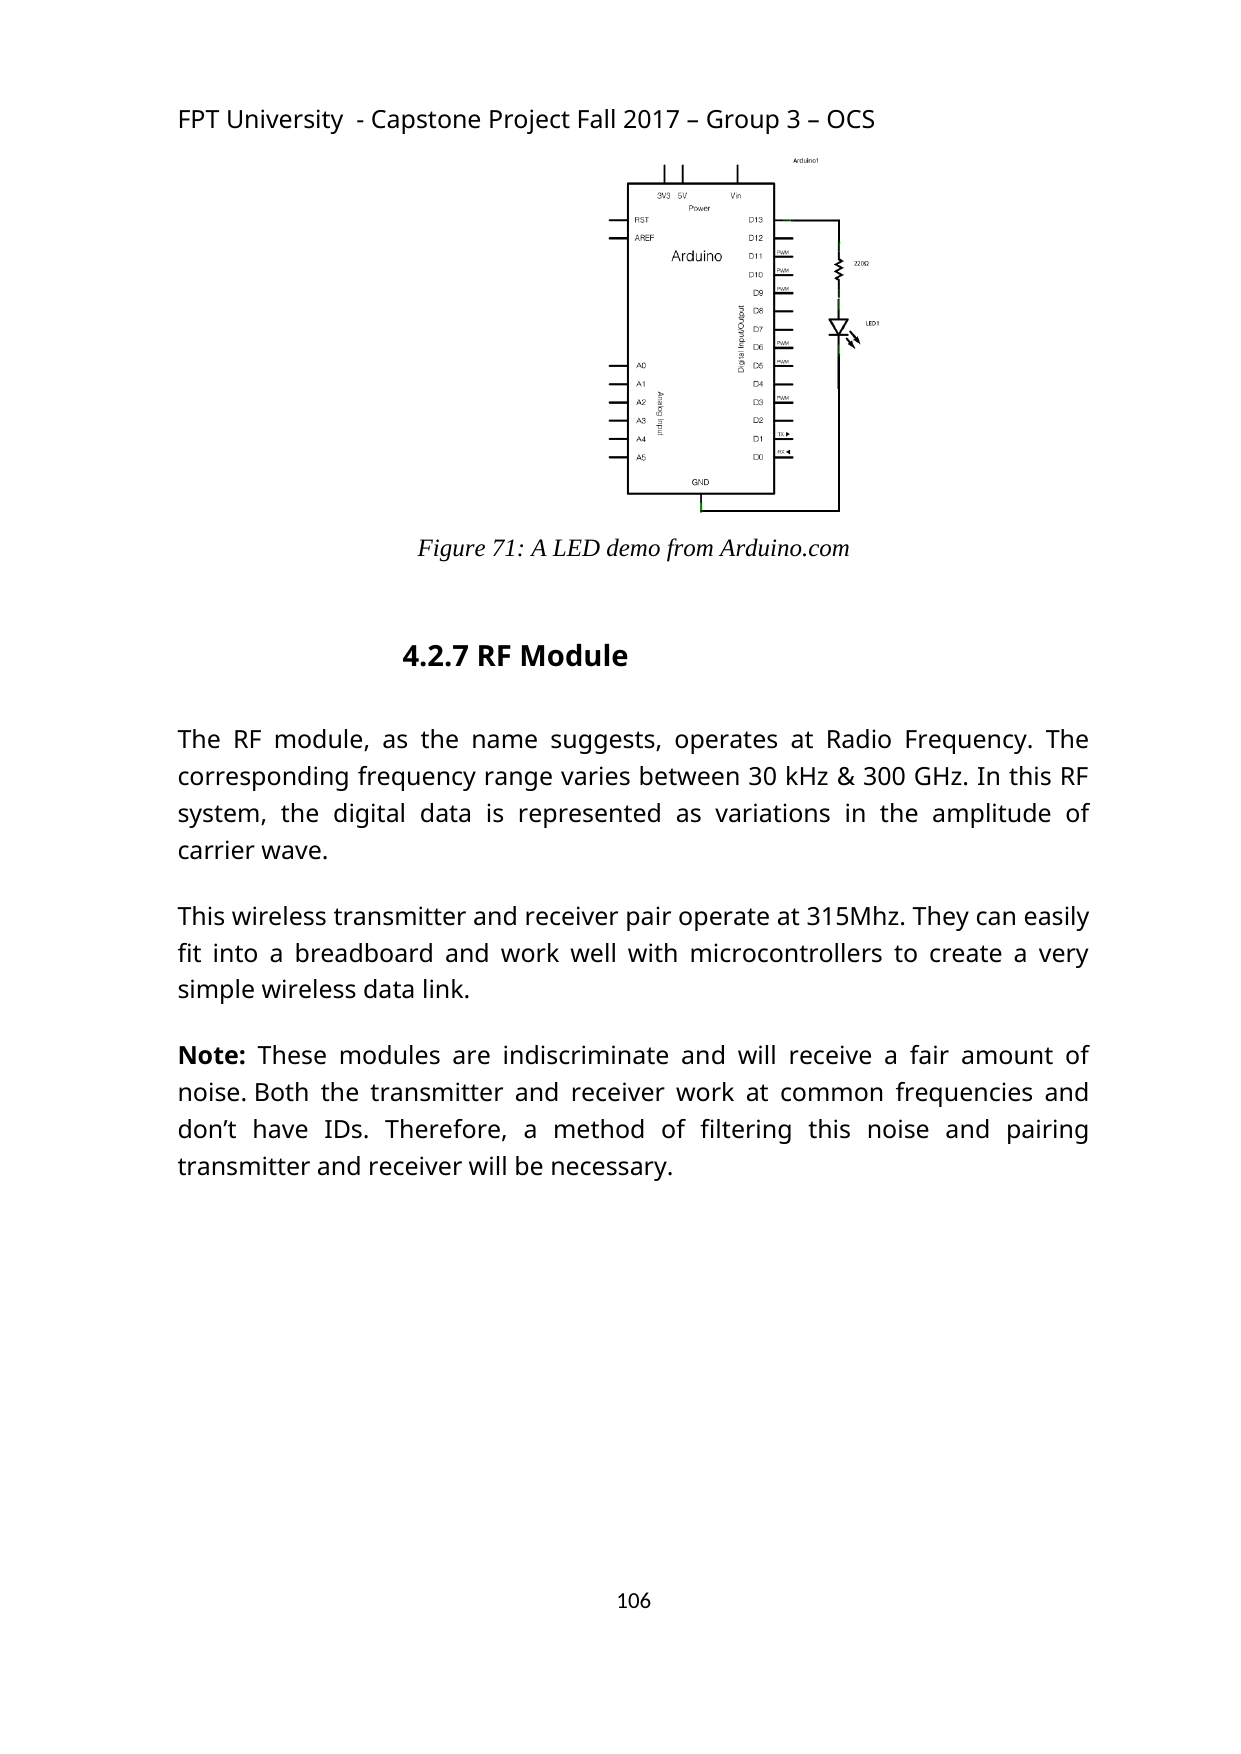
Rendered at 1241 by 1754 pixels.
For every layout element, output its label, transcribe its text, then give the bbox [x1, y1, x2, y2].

text Figure 71: A LED demo from Arduino.com [177, 533, 1090, 561]
picture [576, 150, 886, 514]
subtitle 4.2.7 RF Module [402, 636, 1090, 675]
text Note: These modules are indiscriminate and will receive a fair amount of noise. Both the transmitter and receiver work at common frequencies and don’t have IDs. Therefore, a method of filtering this noise and pairing transmitter and receiver will be necessary. [177, 1038, 1090, 1182]
text This wireless transmitter and receiver pair operate at 315Mhz. They can easily fit into a breadboard and work well with microcontrollers to create a very simple wireless data link. [177, 898, 1090, 1006]
text The RF module, as the name suggests, operates at Radio Frequency. The corresponding frequency range varies between 30 kHz & 300 GHz. In this RF system, the digital data is represented as variations in the amplitude of carrier wave. [177, 722, 1090, 867]
